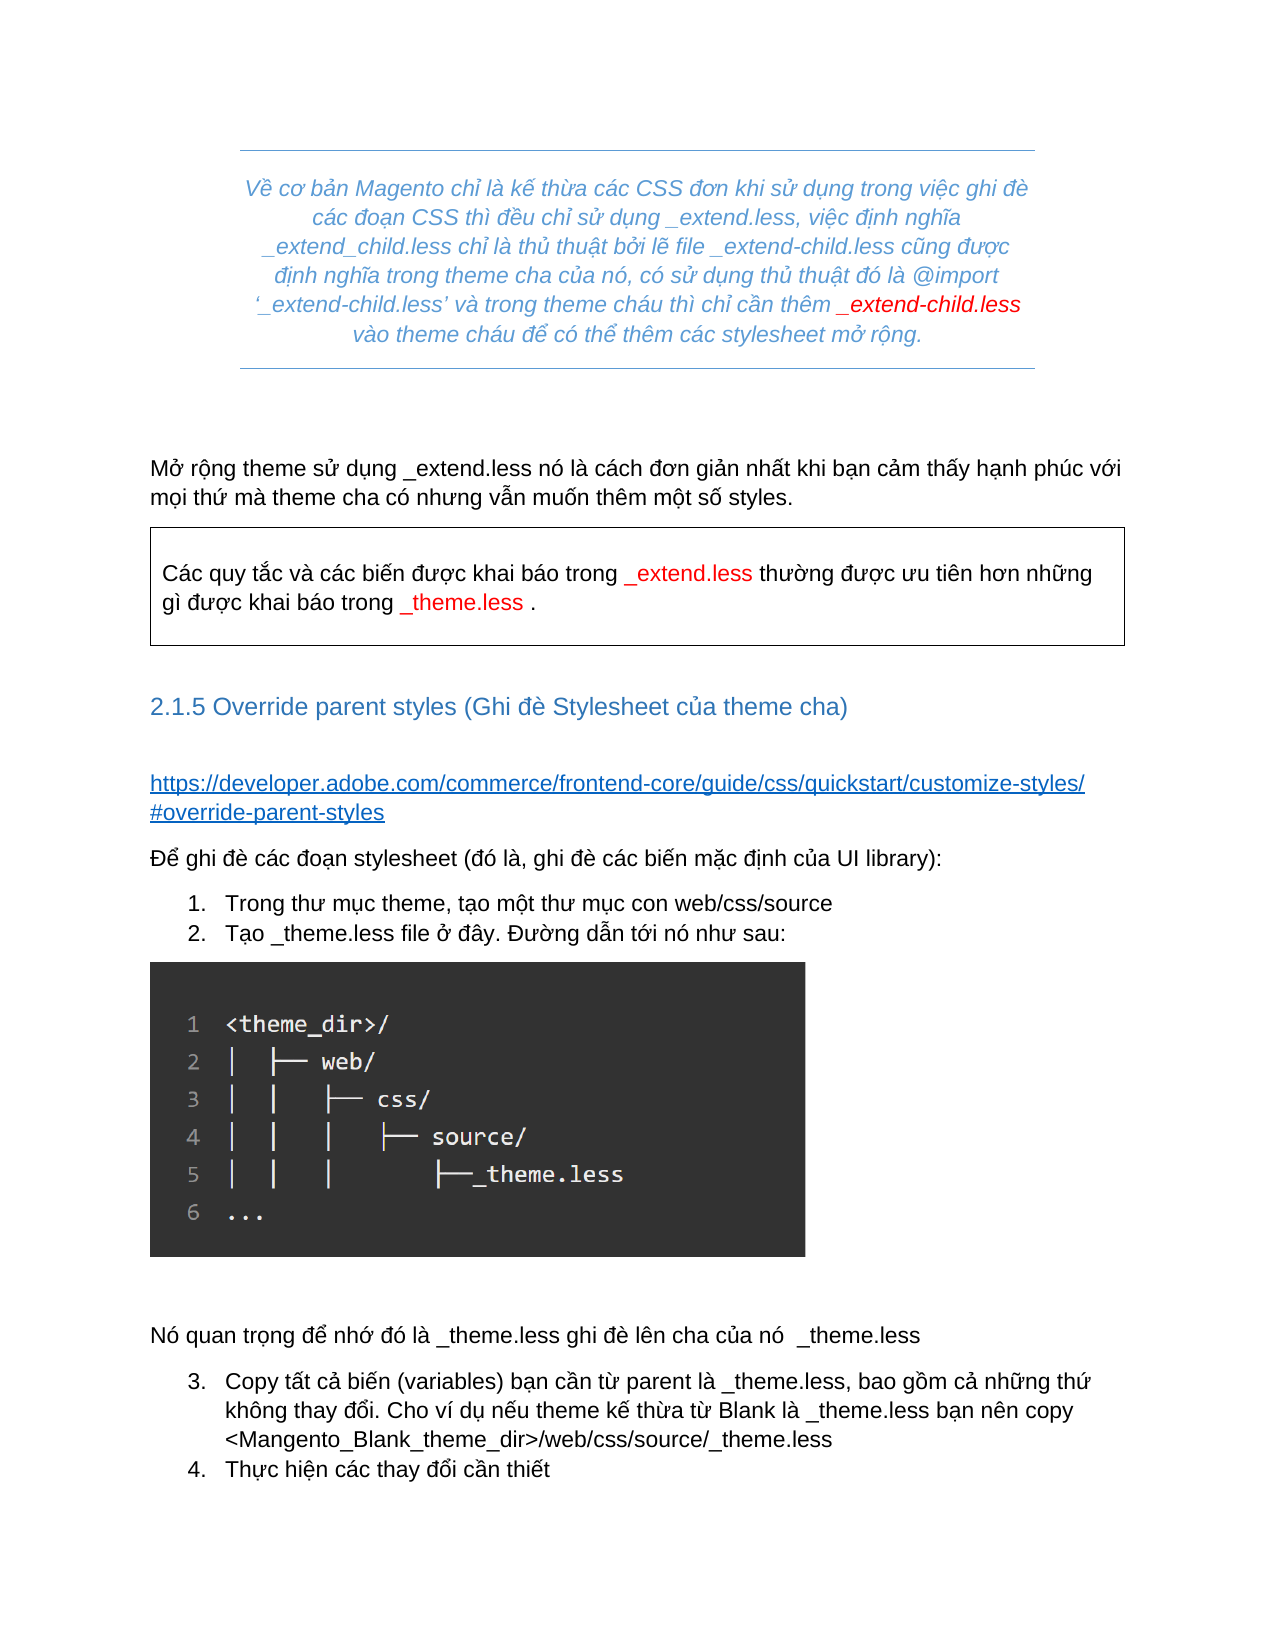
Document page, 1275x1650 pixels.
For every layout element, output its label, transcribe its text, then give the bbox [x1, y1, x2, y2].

list Trong thư mục theme, tạo một thư mục con web/css/source [187, 887, 1125, 917]
text https://developer.adobe.com/commerce/frontend-core/guide/css/quickstart/customize-styles/#override-parent-styles [150, 767, 1125, 825]
text Mở rộng theme sử dụng _extend.less nó là cách đơn giản nhất khi bạn cảm thấy hạnh phúc với mọi thứ mà theme cha có nhưng vẫn muốn thêm một số styles. [150, 452, 1125, 510]
text Để ghi đè các đoạn stylesheet (đó là, ghi đè các biến mặc định của UI library): [150, 842, 1125, 871]
list Copy tất cả biến (variables) bạn cần từ parent là _theme.less, bao gồm cả những thứ không thay đổi. Cho ví dụ nếu theme kế thừa từ Blank là _theme.less bạn nên copy <Mangento_Blank_theme_dir>/web/css/source/_theme.less [187, 1365, 1125, 1453]
text Nó quan trọng để nhớ đó là _theme.less ghi đè lên cha của nó _theme.less [150, 1319, 1125, 1349]
subtitle 2.1.5 Override parent styles (Ghi đè Stylesheet của theme cha) [150, 692, 1125, 721]
list Tạo _theme.less file ở đây. Đường dẫn tới nó như sau: [187, 917, 1125, 946]
list Thực hiện các thay đổi cần thiết [187, 1453, 1125, 1482]
picture [150, 962, 806, 1257]
text Về cơ bản Magento chỉ là kế thừa các CSS đơn khi sử dụng trong việc ghi đè các đoạn CSS thì đều chỉ sử dụng _extend.less, việc định nghĩa _extend_child.less chỉ là thủ thuật bởi lẽ file _extend-child.less cũng được định nghĩa trong theme cha của nó, có sử dụng thủ thuật đó là @import ‘_extend-child.less’ và trong theme cháu thì chỉ cần thêm _extend-child.less vào theme cháu để có thể thêm các stylesheet mở rộng. [240, 151, 1035, 368]
table_header Các quy tắc và các biến được khai báo trong _extend.less thường được ưu tiên hơn những gì được khai báo trong _theme.less . [151, 528, 1124, 645]
